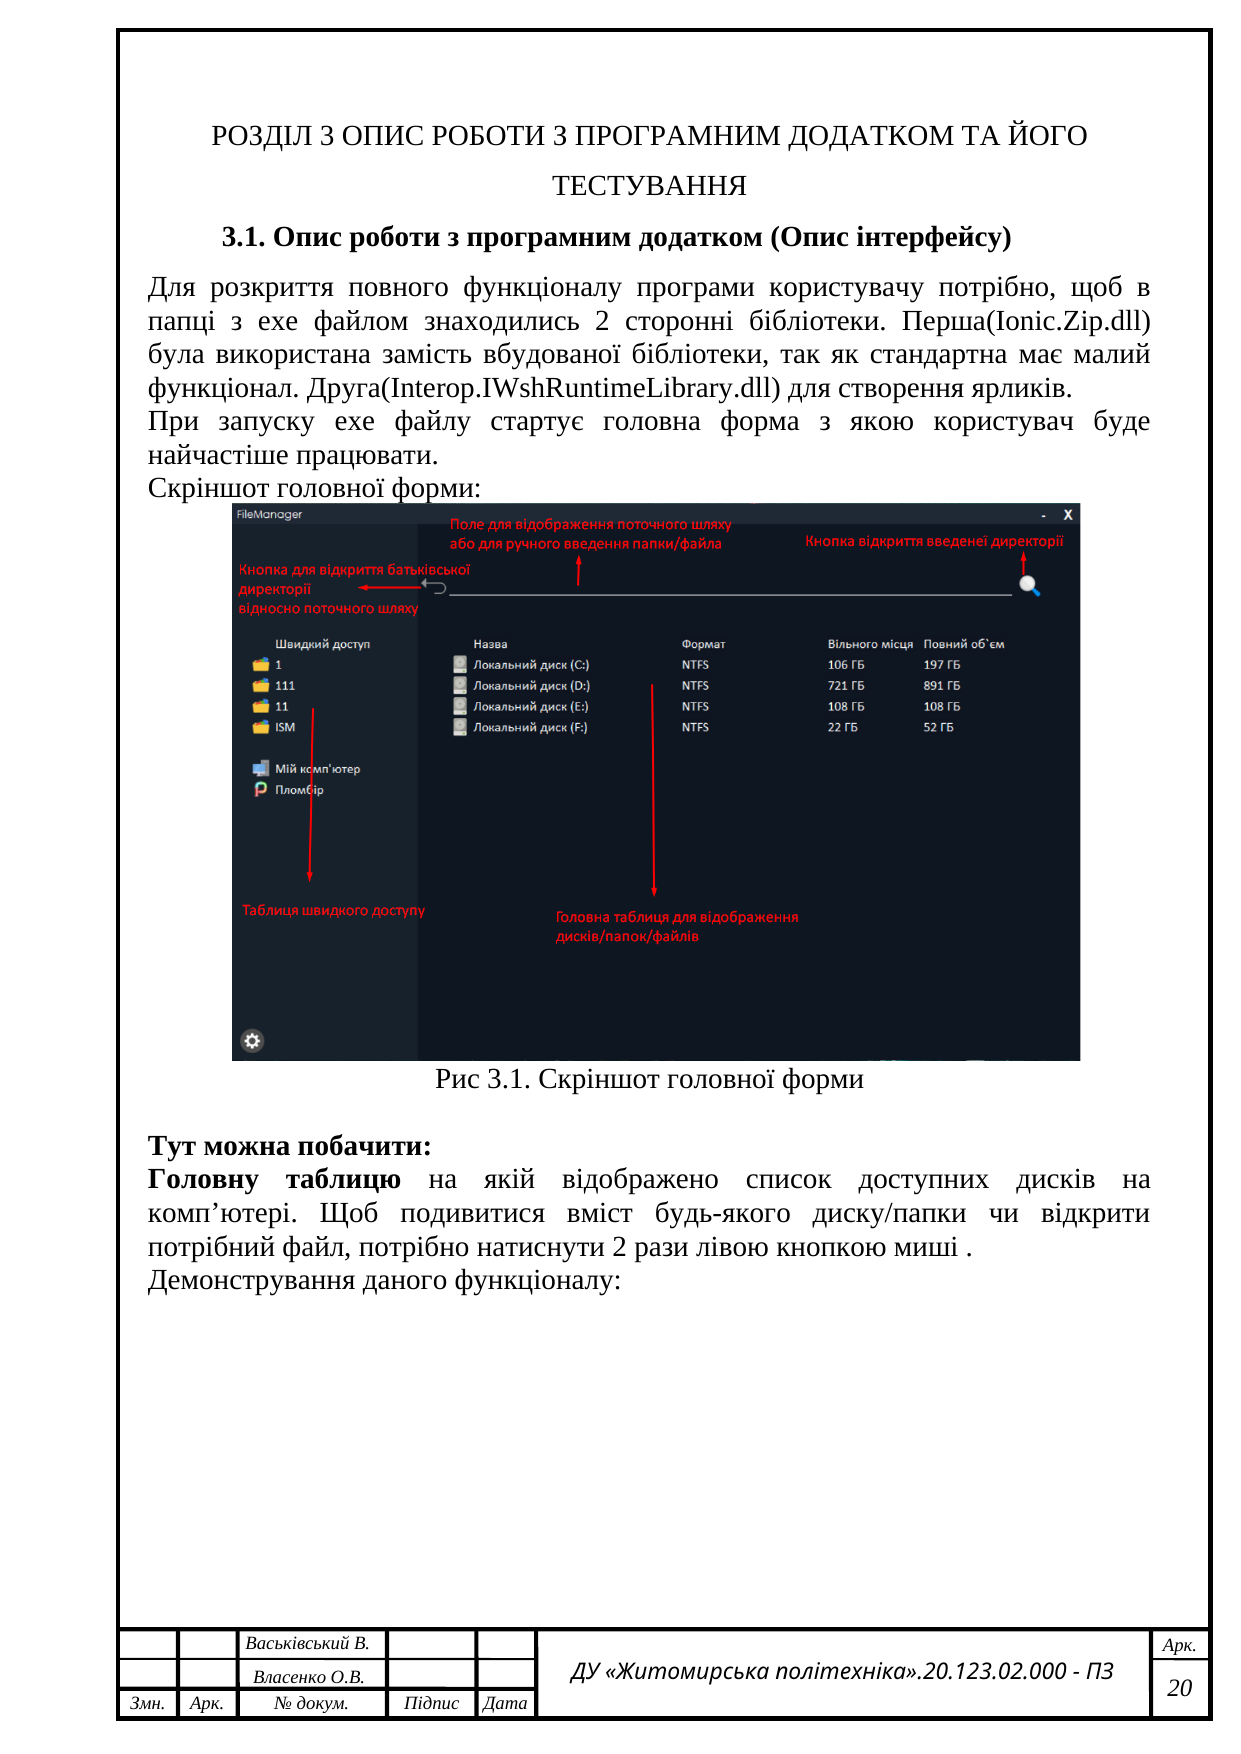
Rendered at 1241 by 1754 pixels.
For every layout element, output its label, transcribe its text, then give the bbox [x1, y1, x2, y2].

text 3.1. Опис роботи з програмним додатком (Опис інтерфейсу) [148, 219, 1152, 252]
picture [232, 503, 1081, 1061]
text Скріншот головної форми: [148, 470, 1152, 504]
text При запуску exe файлу стартує головна форма з якою користувач буде найчастіше працювати. [148, 403, 1152, 470]
text Рис 3.1. Скріншот головної форми [148, 1061, 1152, 1094]
text Демонстрування даного функціоналу: [148, 1262, 1152, 1296]
text Головну таблицю на якій відображено список доступних дисків на комп’ютері. Щоб подивитися вміст будь-якого диску/папки чи відкрити потрібний файл, потрібно натиснути 2 рази лівою кнопкою миші . [148, 1162, 1152, 1262]
text Тут можна побачити: [148, 1128, 1152, 1162]
text Для розкриття повного функціоналу програми користувачу потрібно, щоб в папці з exe файлом знаходились 2 сторонні бібліотеки. Перша(Ionic.Zip.dll) була використана замість вбудованої бібліотеки, так як стандартна має малий функціонал. Друга(Interop.IWshRuntimeLibrary.dll) для створення ярликів. [148, 269, 1152, 403]
text РОЗДІЛ 3 ОПИС РОБОТИ З ПРОГРАМНИМ ДОДАТКОМ ТА ЙОГО ТЕСТУВАННЯ [148, 118, 1152, 202]
